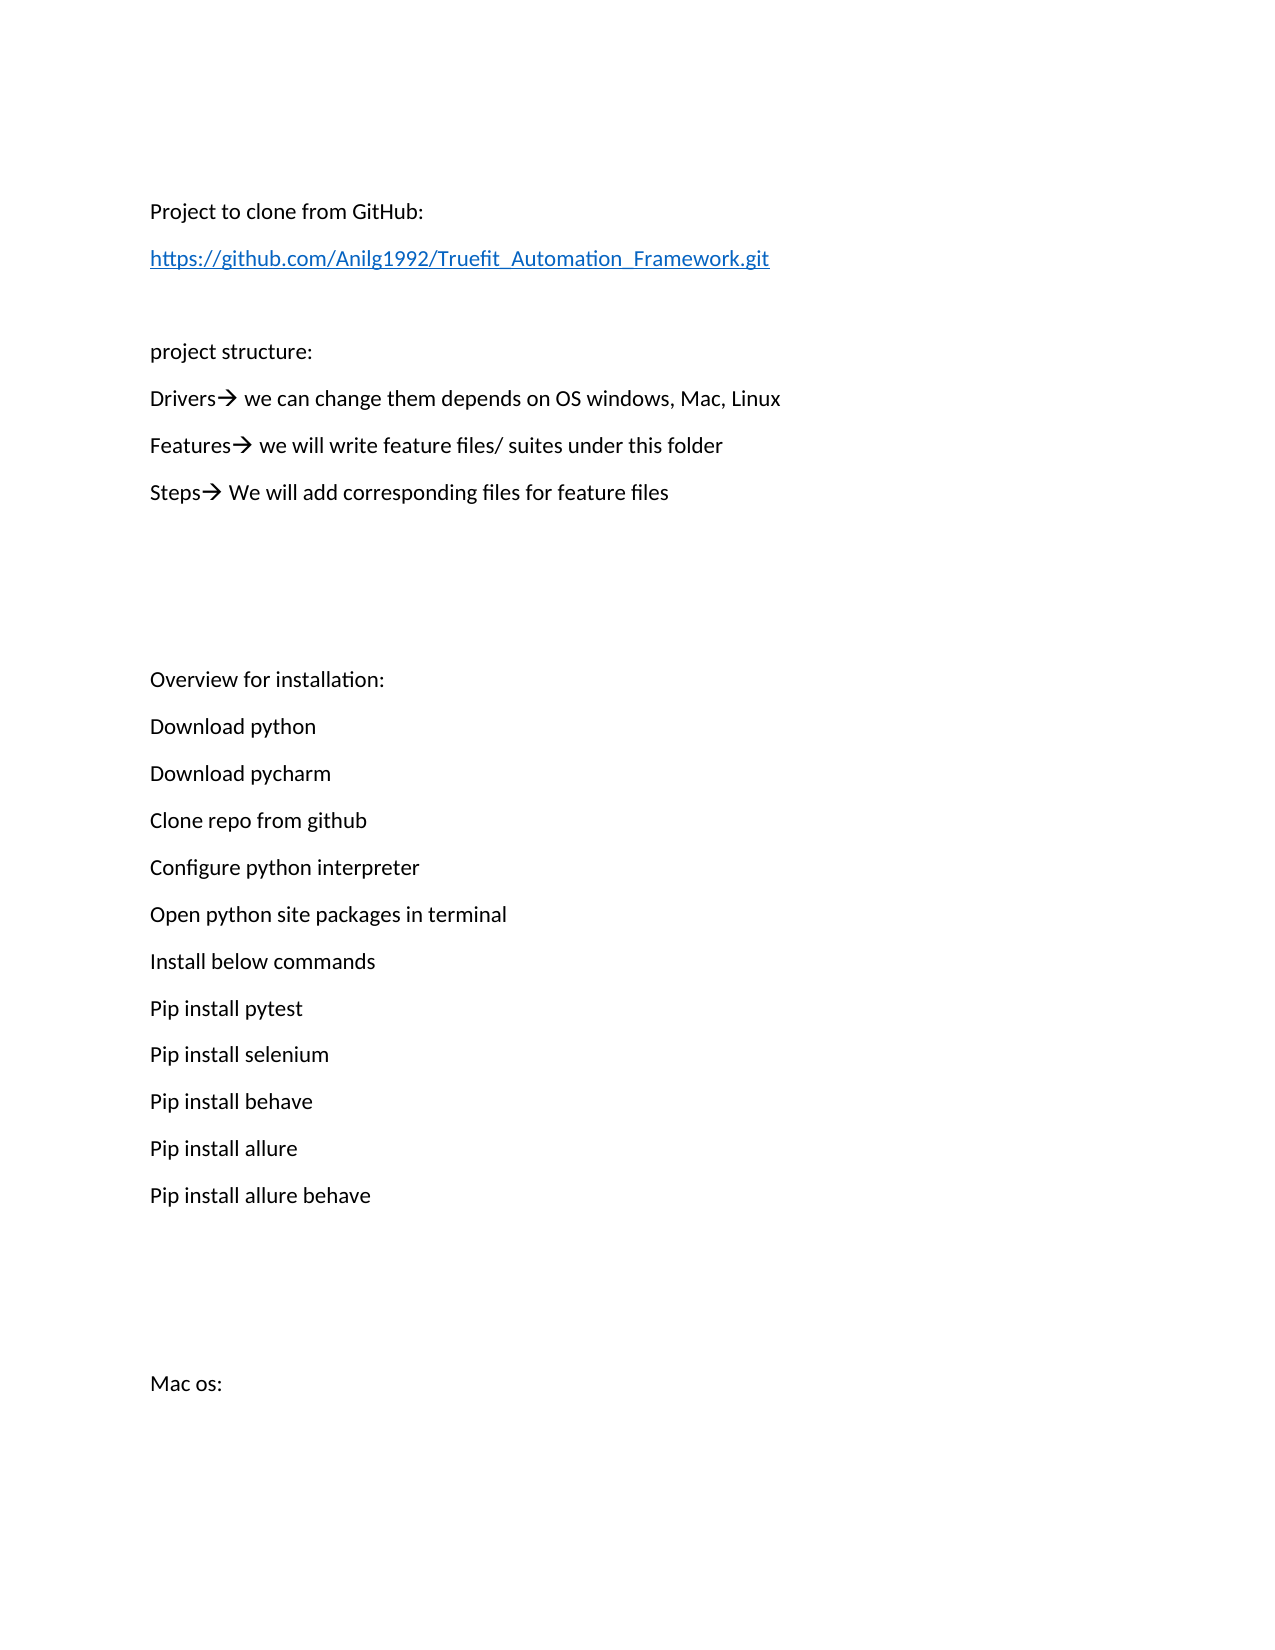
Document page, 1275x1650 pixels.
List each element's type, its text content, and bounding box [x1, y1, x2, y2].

text Features we will write feature files/ suites under this folder [150, 431, 1125, 459]
text Project to clone from GitHub: [150, 197, 1125, 225]
text project structure: [150, 337, 1125, 366]
text Clone repo from github [150, 806, 1125, 834]
text Pip install allure [150, 1134, 1125, 1162]
text Pip install pytest [150, 994, 1125, 1022]
text Install below commands [150, 947, 1125, 975]
text Download pycharm [150, 759, 1125, 787]
text Download python [150, 712, 1125, 741]
text Pip install behave [150, 1087, 1125, 1116]
text Steps We will add corresponding files for feature files [150, 478, 1125, 506]
text Drivers we can change them depends on OS windows, Mac, Linux [150, 384, 1125, 412]
text Configure python interpreter [150, 853, 1125, 881]
text Overview for installation: [150, 666, 1125, 694]
text Pip install allure behave [150, 1181, 1125, 1209]
text Open python site packages in terminal [150, 900, 1125, 928]
text Mac os: [150, 1369, 1125, 1397]
text https://github.com/Anilg1992/Truefit_Automation_Framework.git [150, 244, 1125, 272]
text Pip install selenium [150, 1041, 1125, 1069]
